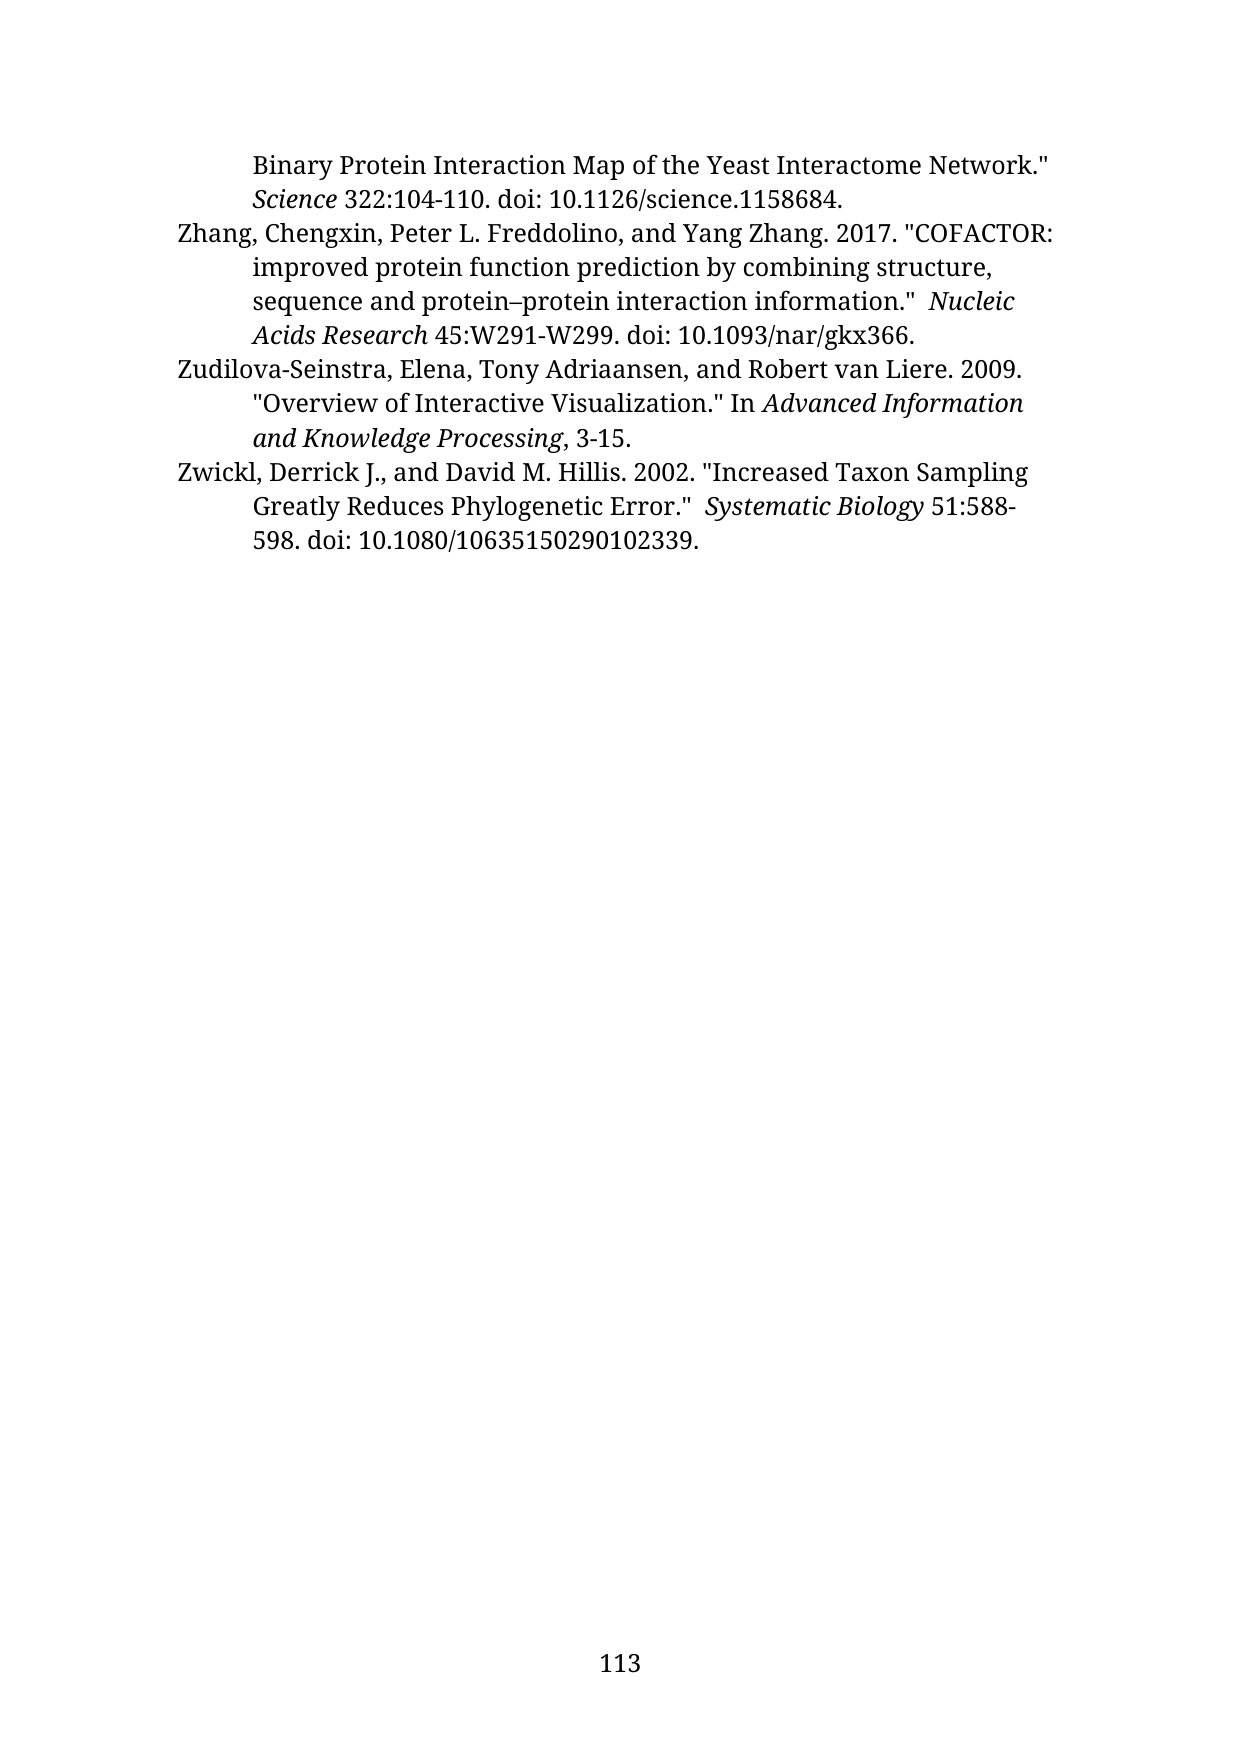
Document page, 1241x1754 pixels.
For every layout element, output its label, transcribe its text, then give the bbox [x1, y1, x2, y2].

text Zudilova-Seinstra, Elena, Tony Adriaansen, and Robert van Liere. 2009. "Overview of Interactive Visualization." In Advanced Information and Knowledge Processing, 3-15. [177, 352, 1063, 454]
text Zwickl, Derrick J., and David M. Hillis. 2002. "Increased Taxon Sampling Greatly Reduces Phylogenetic Error." Systematic Biology 51:588-598. doi: 10.1080/10635150290102339. [177, 454, 1063, 556]
text Zhang, Chengxin, Peter L. Freddolino, and Yang Zhang. 2017. "COFACTOR: improved protein function prediction by combining structure, sequence and protein–protein interaction information." Nucleic Acids Research 45:W291-W299. doi: 10.1093/nar/gkx366. [177, 216, 1063, 352]
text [177, 148, 1063, 216]
